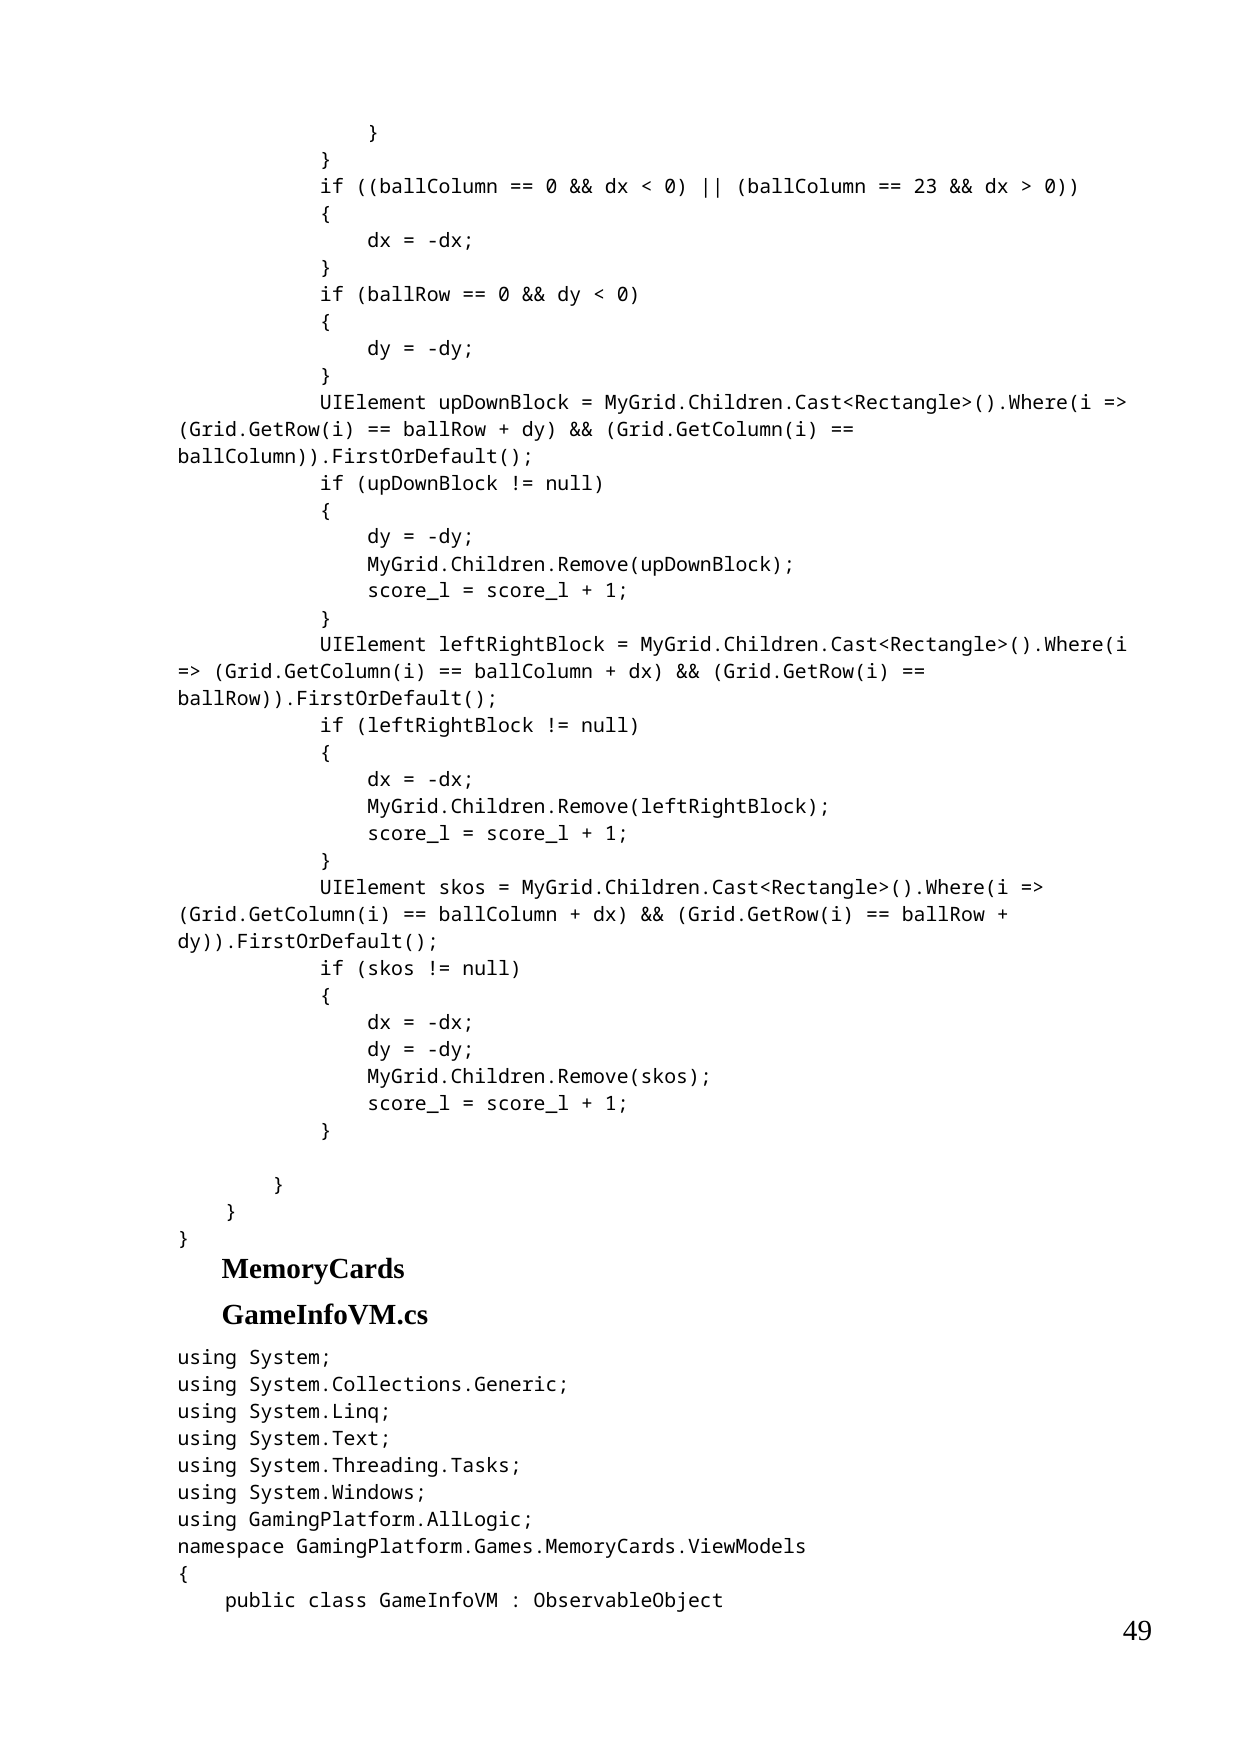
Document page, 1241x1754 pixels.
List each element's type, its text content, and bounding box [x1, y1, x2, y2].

text dx = -dx; [177, 766, 1152, 793]
text } [177, 118, 1152, 145]
text if (leftRightBlock != null) [177, 712, 1152, 739]
text } [177, 1197, 1152, 1224]
text { [177, 1559, 1152, 1586]
text { [177, 496, 1152, 523]
text GameInfoVM.cs [177, 1297, 1152, 1331]
text using System.Collections.Generic; [177, 1370, 1152, 1397]
text using System; [177, 1343, 1152, 1370]
text MyGrid.Children.Remove(upDownBlock); [177, 550, 1152, 577]
text score_l = score_l + 1; [177, 577, 1152, 604]
text public class GameInfoVM : ObservableObject [177, 1586, 1152, 1613]
text if (ballRow == 0 && dy < 0) [177, 280, 1152, 307]
text } [177, 145, 1152, 172]
text { [177, 739, 1152, 766]
text using System.Text; [177, 1424, 1152, 1451]
text dx = -dx; [177, 1008, 1152, 1035]
text using GamingPlatform.AllLogic; [177, 1505, 1152, 1532]
text score_l = score_l + 1; [177, 1089, 1152, 1116]
text UIElement leftRightBlock = MyGrid.Children.Cast<Rectangle>().Where(i => (Grid.GetColumn(i) == ballColumn + dx) && (Grid.GetRow(i) == ballRow)).FirstOrDefault(); [177, 631, 1152, 712]
text } [177, 253, 1152, 280]
text using System.Linq; [177, 1397, 1152, 1424]
text if (upDownBlock != null) [177, 469, 1152, 496]
text dy = -dy; [177, 1035, 1152, 1062]
text UIElement upDownBlock = MyGrid.Children.Cast<Rectangle>().Where(i => (Grid.GetRow(i) == ballRow + dy) && (Grid.GetColumn(i) == ballColumn)).FirstOrDefault(); [177, 388, 1152, 469]
text using System.Threading.Tasks; [177, 1451, 1152, 1478]
text if ((ballColumn == 0 && dx < 0) || (ballColumn == 23 && dx > 0)) [177, 172, 1152, 199]
text } [177, 847, 1152, 873]
text if (skos != null) [177, 954, 1152, 981]
text dx = -dx; [177, 226, 1152, 253]
text MyGrid.Children.Remove(leftRightBlock); [177, 793, 1152, 819]
text UIElement skos = MyGrid.Children.Cast<Rectangle>().Where(i => (Grid.GetColumn(i) == ballColumn + dx) && (Grid.GetRow(i) == ballRow + dy)).FirstOrDefault(); [177, 873, 1152, 954]
text dy = -dy; [177, 523, 1152, 550]
text namespace GamingPlatform.Games.MemoryCards.ViewModels [177, 1532, 1152, 1559]
text } [177, 361, 1152, 388]
text using System.Windows; [177, 1478, 1152, 1505]
text } [177, 1116, 1152, 1143]
text { [177, 981, 1152, 1008]
text } [177, 1170, 1152, 1197]
text score_l = score_l + 1; [177, 819, 1152, 847]
text { [177, 199, 1152, 226]
text { [177, 307, 1152, 334]
text MemoryCards [177, 1251, 1152, 1285]
text dy = -dy; [177, 334, 1152, 361]
text } [177, 1224, 1152, 1251]
text MyGrid.Children.Remove(skos); [177, 1062, 1152, 1089]
text } [177, 604, 1152, 631]
